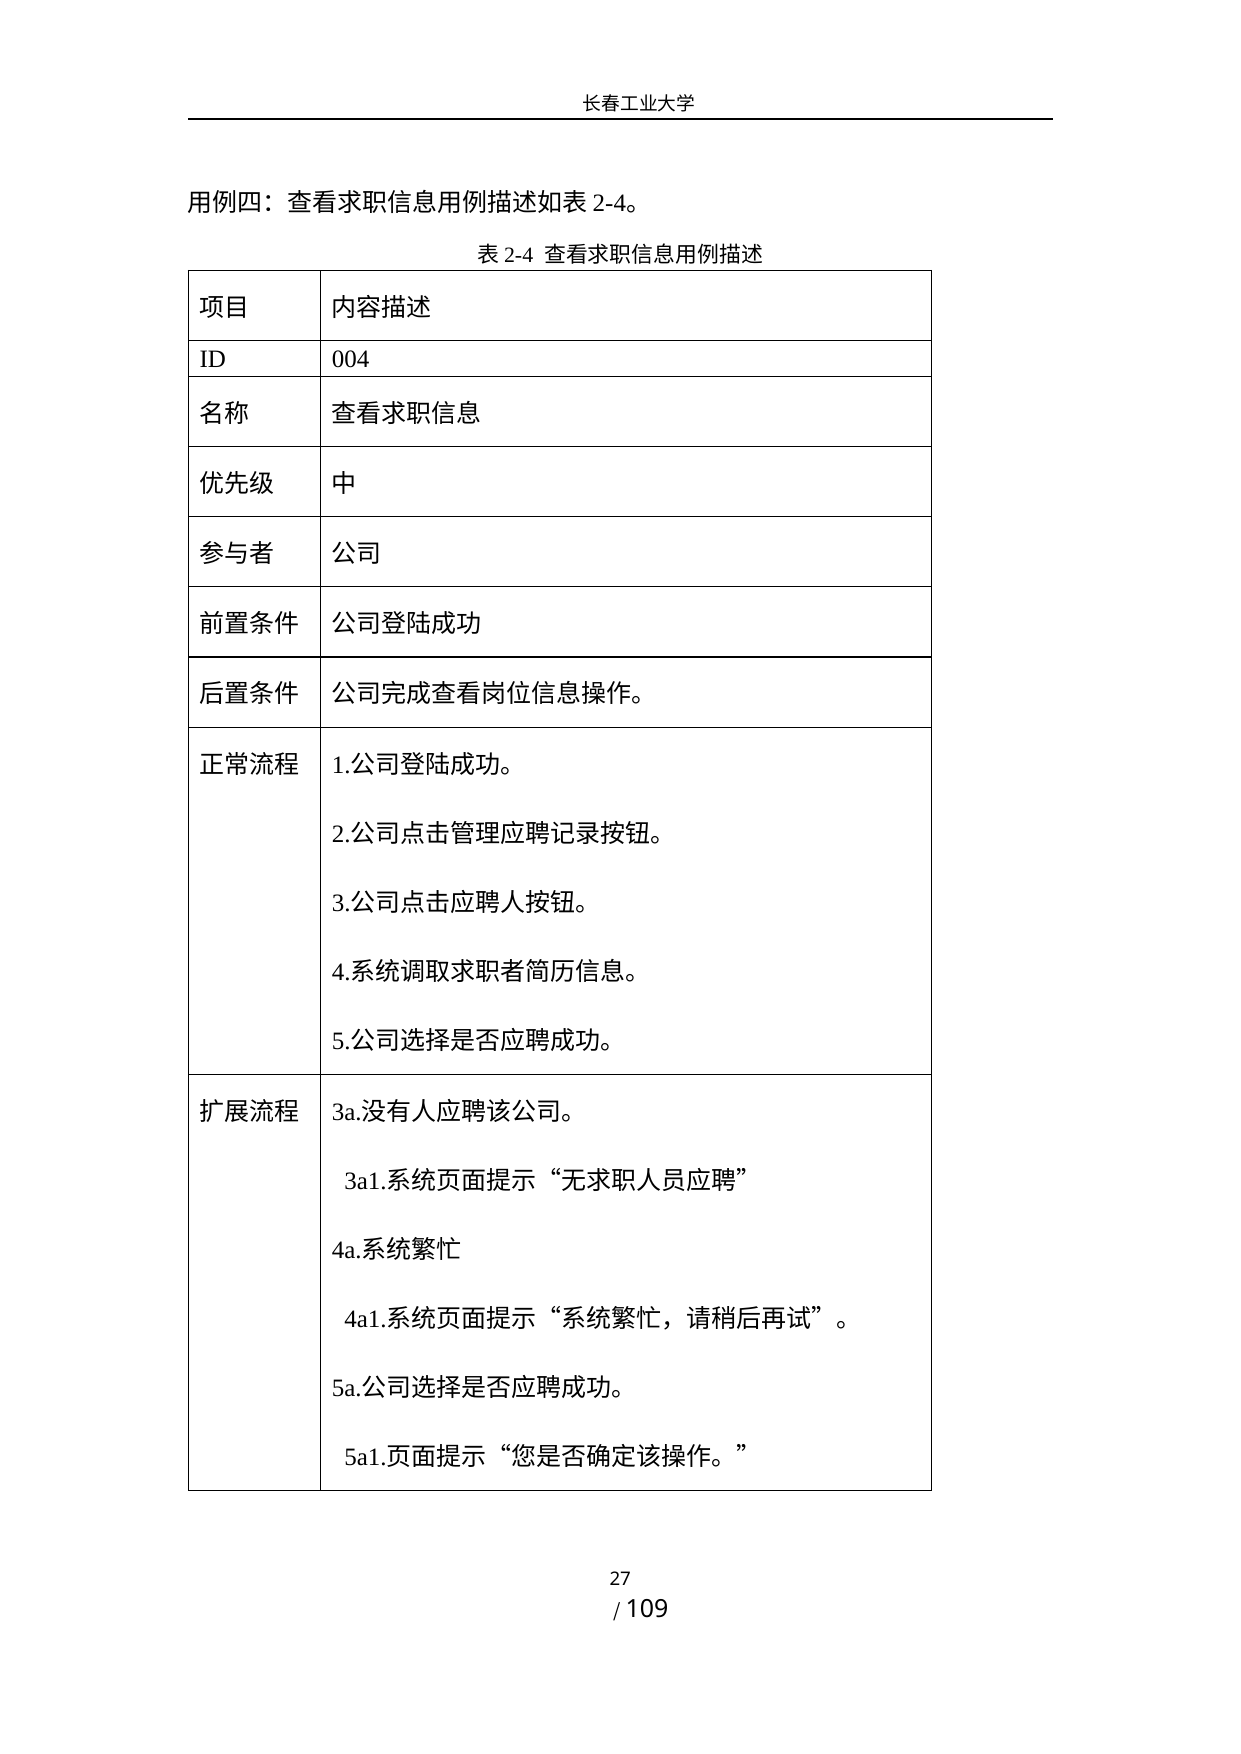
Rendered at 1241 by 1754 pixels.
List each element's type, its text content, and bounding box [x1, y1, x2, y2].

table_cell 前置条件 [189, 587, 320, 656]
table_header 项目 [189, 271, 320, 340]
text 表2-4 查看求职信息用例描述 [187, 235, 1053, 270]
table_cell 004 [321, 341, 931, 376]
text 用例四：查看求职信息用例描述如表2-4。 [187, 166, 1053, 235]
table_cell 查看求职信息 [321, 377, 931, 446]
table_cell 公司 [321, 517, 931, 586]
table_cell 参与者 [189, 517, 320, 586]
table_cell 3a.没有人应聘该公司。 3a1.系统页面提示“无求职人员应聘” 4a.系统繁忙 4a1.系统页面提示“系统繁忙，请稍后再试”。 5a.公司选择是否应聘成功。 5a1.页面提示“您是否确定该操作。” [321, 1075, 931, 1489]
table_header 内容描述 [321, 271, 931, 340]
table_cell 公司完成查看岗位信息操作。 [321, 658, 931, 727]
table_cell 优先级 [189, 447, 320, 516]
table_cell 后置条件 [189, 658, 320, 727]
table_cell ID [189, 341, 320, 376]
table_cell 正常流程 [189, 728, 320, 1073]
table_cell 中 [321, 447, 931, 516]
table_cell 1.公司登陆成功。 2.公司点击管理应聘记录按钮。 3.公司点击应聘人按钮。 4.系统调取求职者简历信息。 5.公司选择是否应聘成功。 [321, 728, 931, 1073]
table_cell 公司登陆成功 [321, 587, 931, 656]
table_cell 名称 [189, 377, 320, 446]
table_cell 扩展流程 [189, 1075, 320, 1489]
